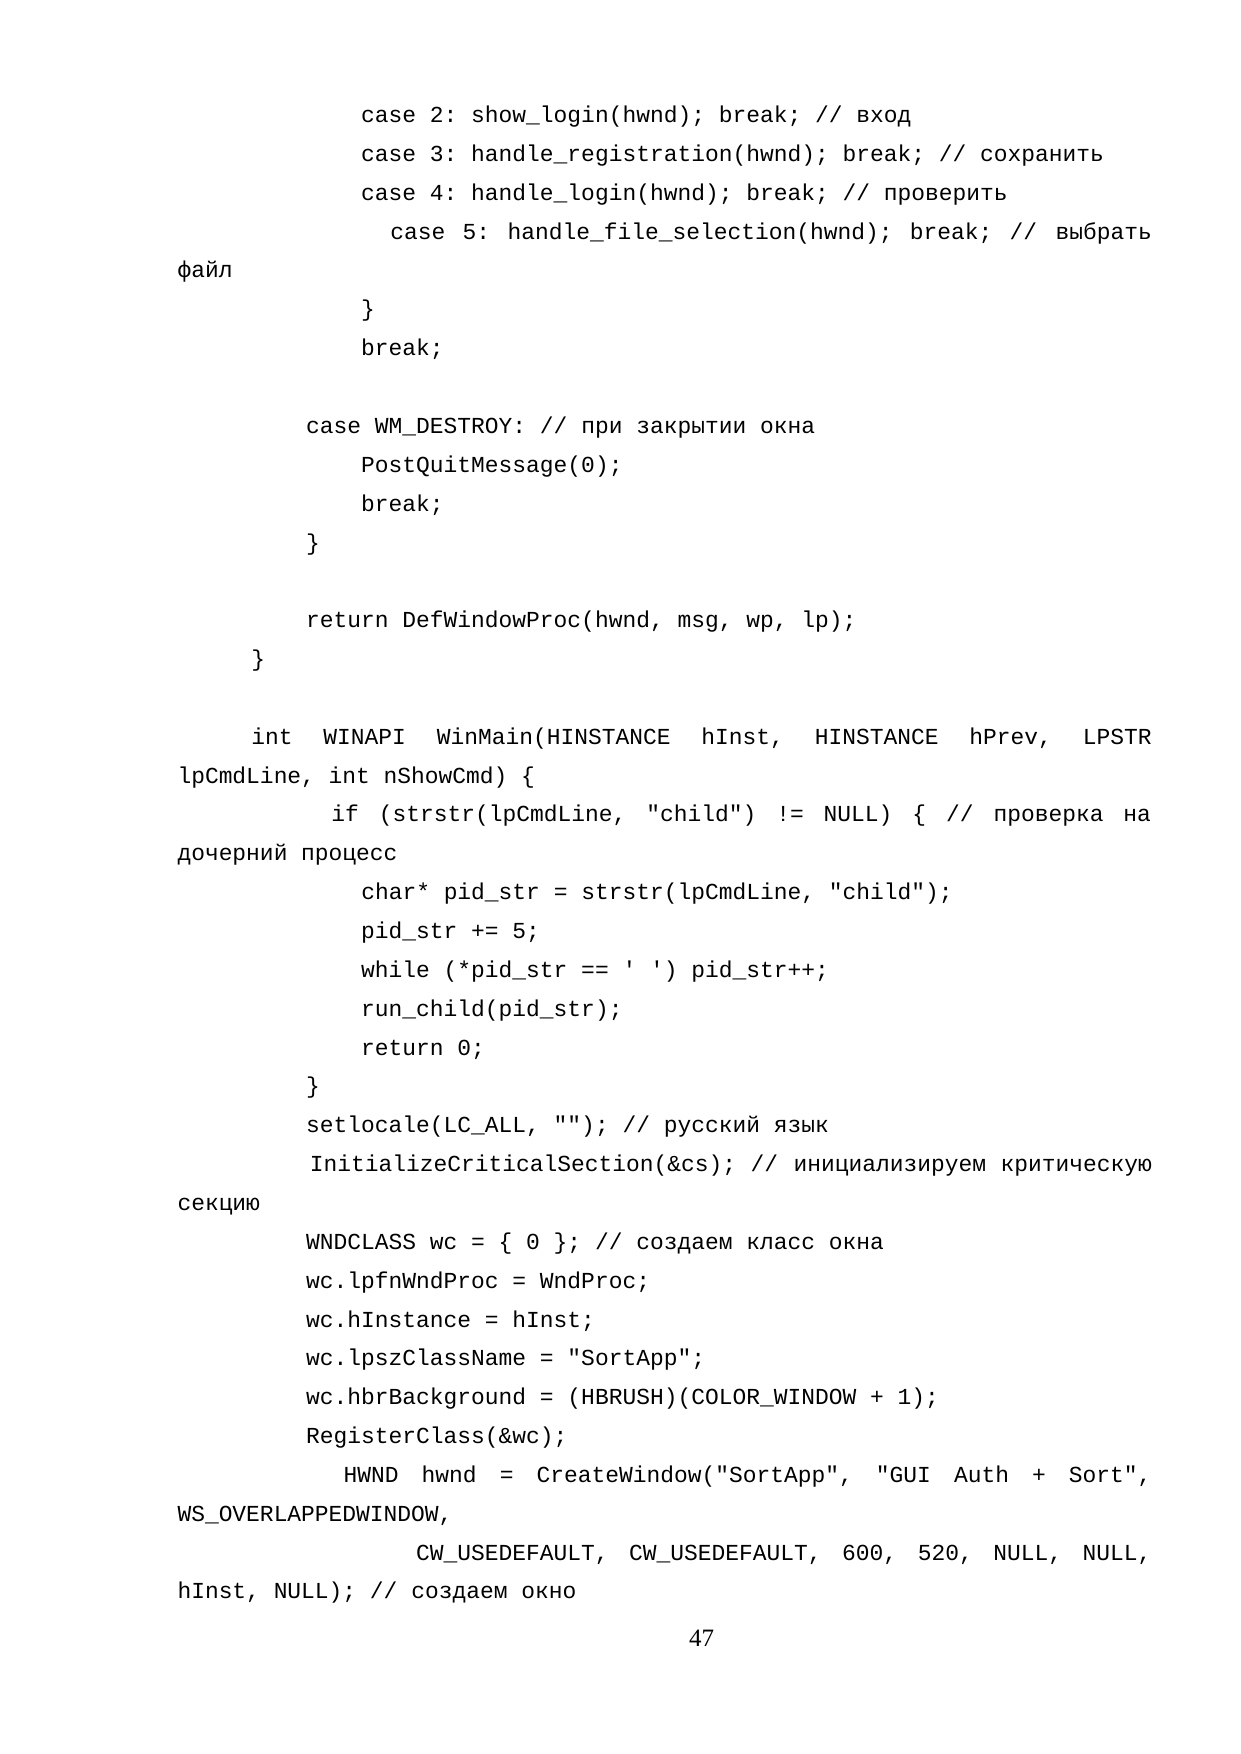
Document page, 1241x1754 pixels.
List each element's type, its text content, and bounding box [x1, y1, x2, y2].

text wc.lpfnWndProc = WndProc; [177, 1269, 1152, 1295]
text setlocale(LC_ALL, ""); // русский язык [177, 1114, 1152, 1139]
text run_child(pid_str); [177, 997, 1152, 1023]
text case 2: show_login(hwnd); break; // вход [177, 103, 1152, 129]
text case 4: handle_login(hwnd); break; // проверить [177, 181, 1152, 207]
text while (*pid_str == ' ') pid_str++; [177, 958, 1152, 984]
text if (strstr(lpCmdLine, "child") != NULL) { // проверка на дочерний процесс [177, 803, 1152, 868]
text pid_str += 5; [177, 919, 1152, 945]
text wc.hbrBackground = (HBRUSH)(COLOR_WINDOW + 1); [177, 1386, 1152, 1412]
text InitializeCriticalSection(&cs); // инициализируем критическую секцию [177, 1152, 1152, 1217]
text CW_USEDEFAULT, CW_USEDEFAULT, 600, 520, NULL, NULL, hInst, NULL); // создаем окно [177, 1541, 1152, 1606]
text case 5: handle_file_selection(hwnd); break; // выбрать файл [177, 220, 1152, 285]
text case 3: handle_registration(hwnd); break; // сохранить [177, 142, 1152, 168]
text case WM_DESTROY: // при закрытии окна [177, 414, 1152, 440]
text int WINAPI WinMain(HINSTANCE hInst, HINSTANCE hPrev, LPSTR lpCmdLine, int nShowCmd) { [177, 725, 1152, 790]
text RegisterClass(&wc); [177, 1424, 1152, 1450]
text break; [177, 337, 1152, 362]
text } [177, 1075, 1152, 1101]
text } [177, 531, 1152, 557]
text char* pid_str = strstr(lpCmdLine, "child"); [177, 881, 1152, 906]
text } [177, 298, 1152, 324]
text wc.lpszClassName = "SortApp"; [177, 1347, 1152, 1373]
text break; [177, 492, 1152, 518]
text HWND hwnd = CreateWindow("SortApp", "GUI Auth + Sort", WS_OVERLAPPEDWINDOW, [177, 1463, 1152, 1528]
text } [177, 647, 1152, 673]
text return 0; [177, 1036, 1152, 1062]
text WNDCLASS wc = { 0 }; // создаем класс окна [177, 1230, 1152, 1256]
text return DefWindowProc(hwnd, msg, wp, lp); [177, 608, 1152, 634]
text wc.hInstance = hInst; [177, 1308, 1152, 1334]
text PostQuitMessage(0); [177, 453, 1152, 479]
